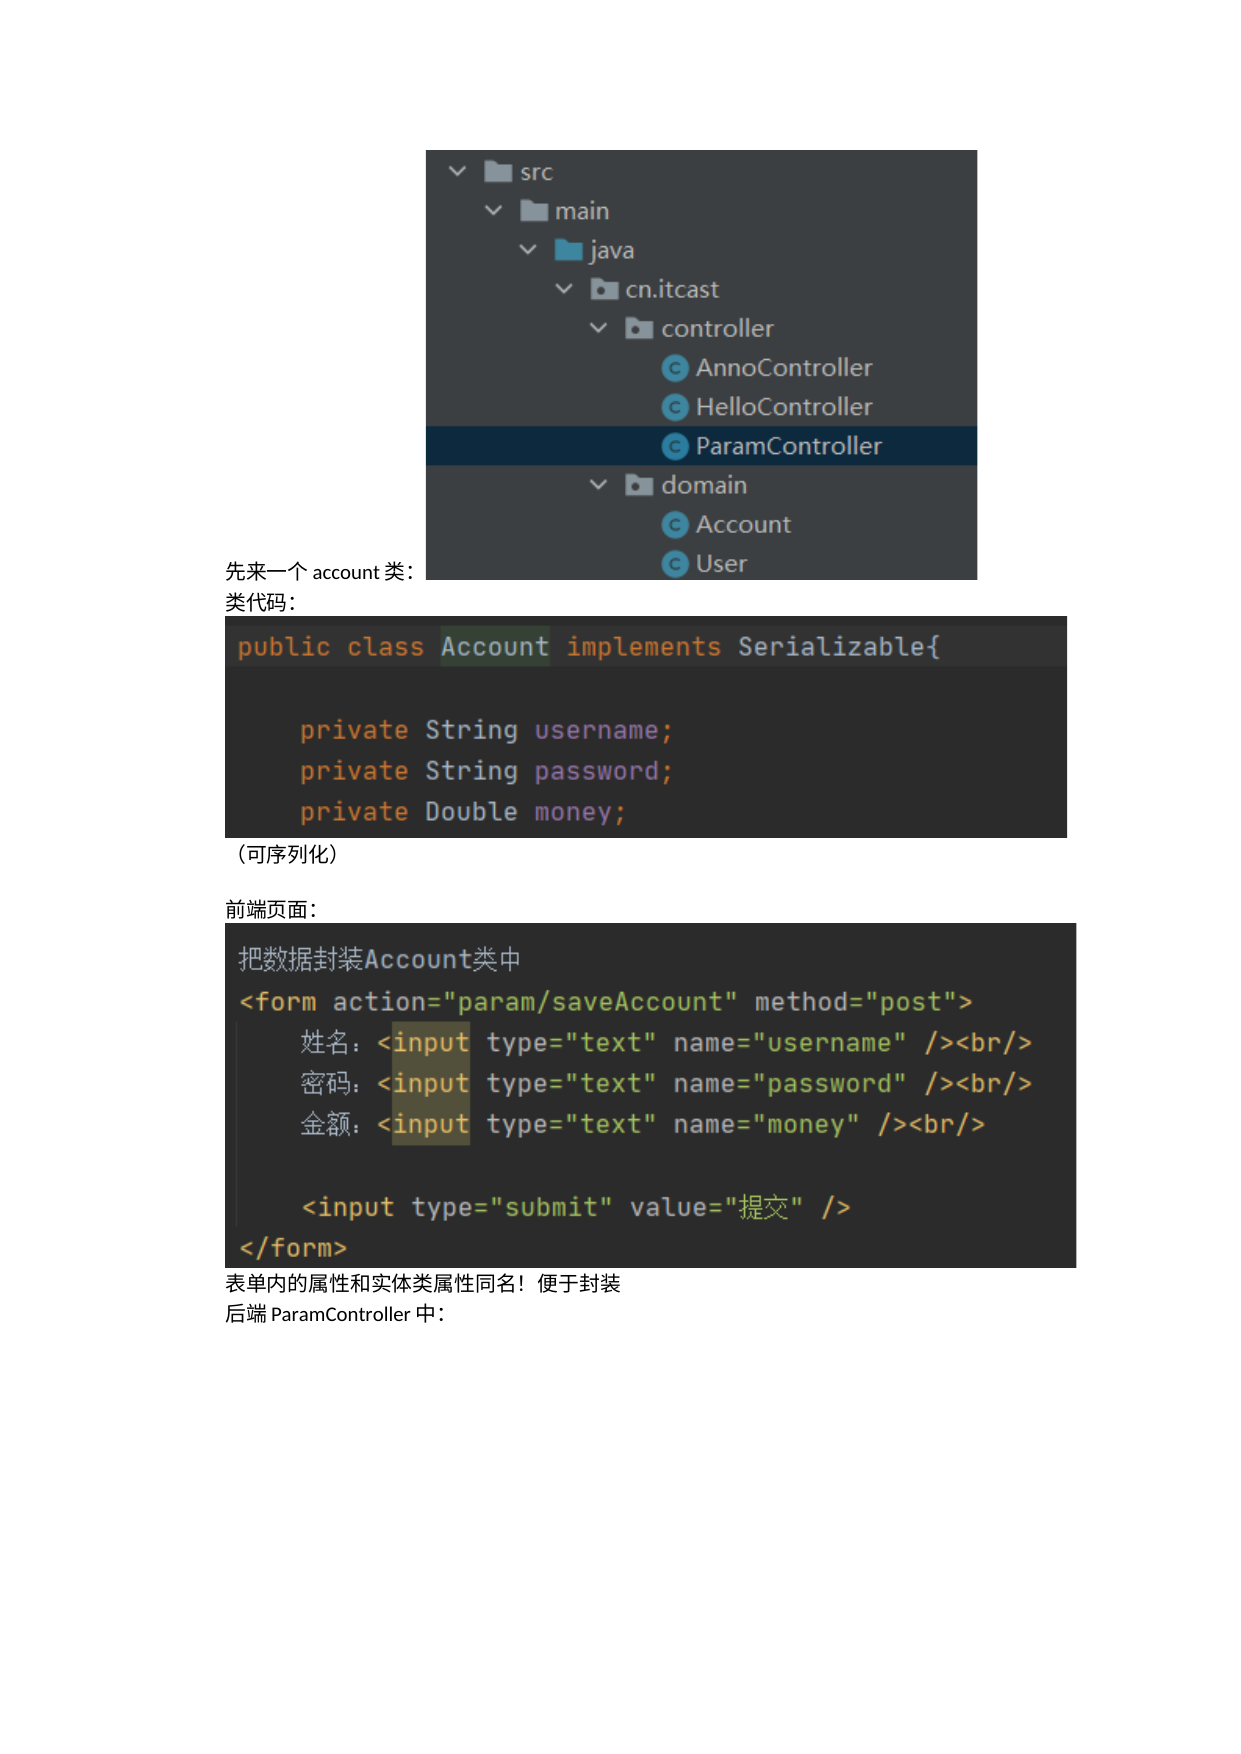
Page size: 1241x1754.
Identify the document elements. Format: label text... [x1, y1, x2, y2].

picture [425, 150, 978, 580]
list 类代码： [225, 586, 1053, 616]
list 前端页面： [225, 893, 1053, 923]
list 表单内的属性和实体类属性同名！便于封装 [225, 1268, 1053, 1298]
list （可序列化） [225, 838, 1053, 868]
picture [225, 923, 1077, 1268]
picture [225, 616, 1068, 838]
list 后端ParamController中： [225, 1298, 1053, 1328]
